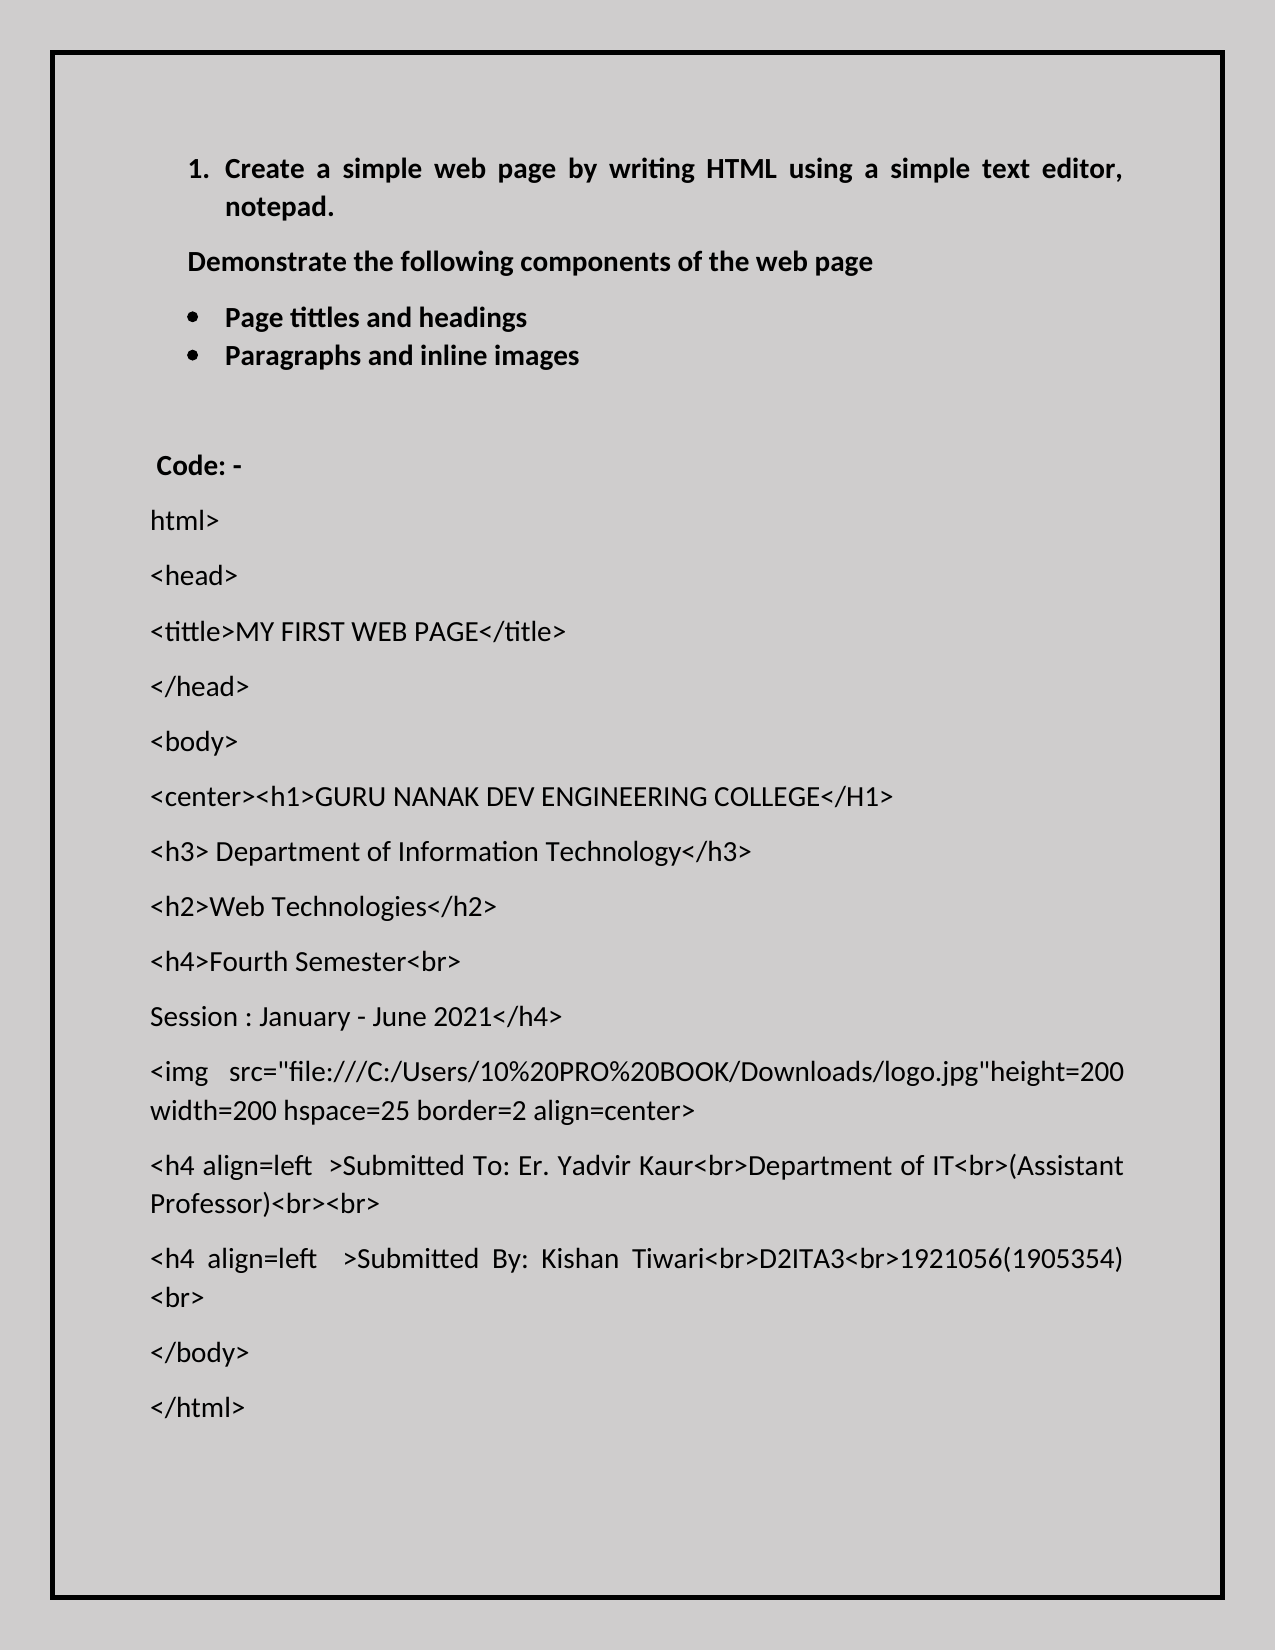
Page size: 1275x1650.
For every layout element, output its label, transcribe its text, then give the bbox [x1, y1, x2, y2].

text Session : January - June 2021</h4> [150, 998, 1125, 1034]
list Paragraphs and inline images [187, 337, 1125, 373]
text html> [150, 502, 1125, 538]
text <img src="file:///C:/Users/10%20PRO%20BOOK/Downloads/logo.jpg"height=200 width=200 hspace=25 border=2 align=center> [150, 1053, 1125, 1127]
text <head> [150, 557, 1125, 593]
text <tittle>MY FIRST WEB PAGE</title> [150, 613, 1125, 648]
list Create a simple web page by writing HTML using a simple text editor, notepad. [187, 150, 1125, 224]
text </head> [150, 668, 1125, 703]
text </body> [150, 1334, 1125, 1370]
text </html> [150, 1389, 1125, 1425]
text <h4 align=left >Submitted To: Er. Yadvir Kaur<br>Department of IT<br>(Assistant Professor)<br><br> [150, 1147, 1125, 1221]
text <h3> Department of Information Technology</h3> [150, 833, 1125, 869]
text Code: - [150, 447, 1125, 483]
text Demonstrate the following components of the web page [150, 243, 1125, 279]
list Page tittles and headings [187, 299, 1125, 334]
text <h4>Fourth Semester<br> [150, 943, 1125, 979]
text <h2>Web Technologies</h2> [150, 888, 1125, 924]
text <center><h1>GURU NANAK DEV ENGINEERING COLLEGE</H1> [150, 778, 1125, 813]
text <h4 align=left >Submitted By: Kishan Tiwari<br>D2ITA3<br>1921056(1905354) <br> [150, 1241, 1125, 1314]
text <body> [150, 723, 1125, 758]
